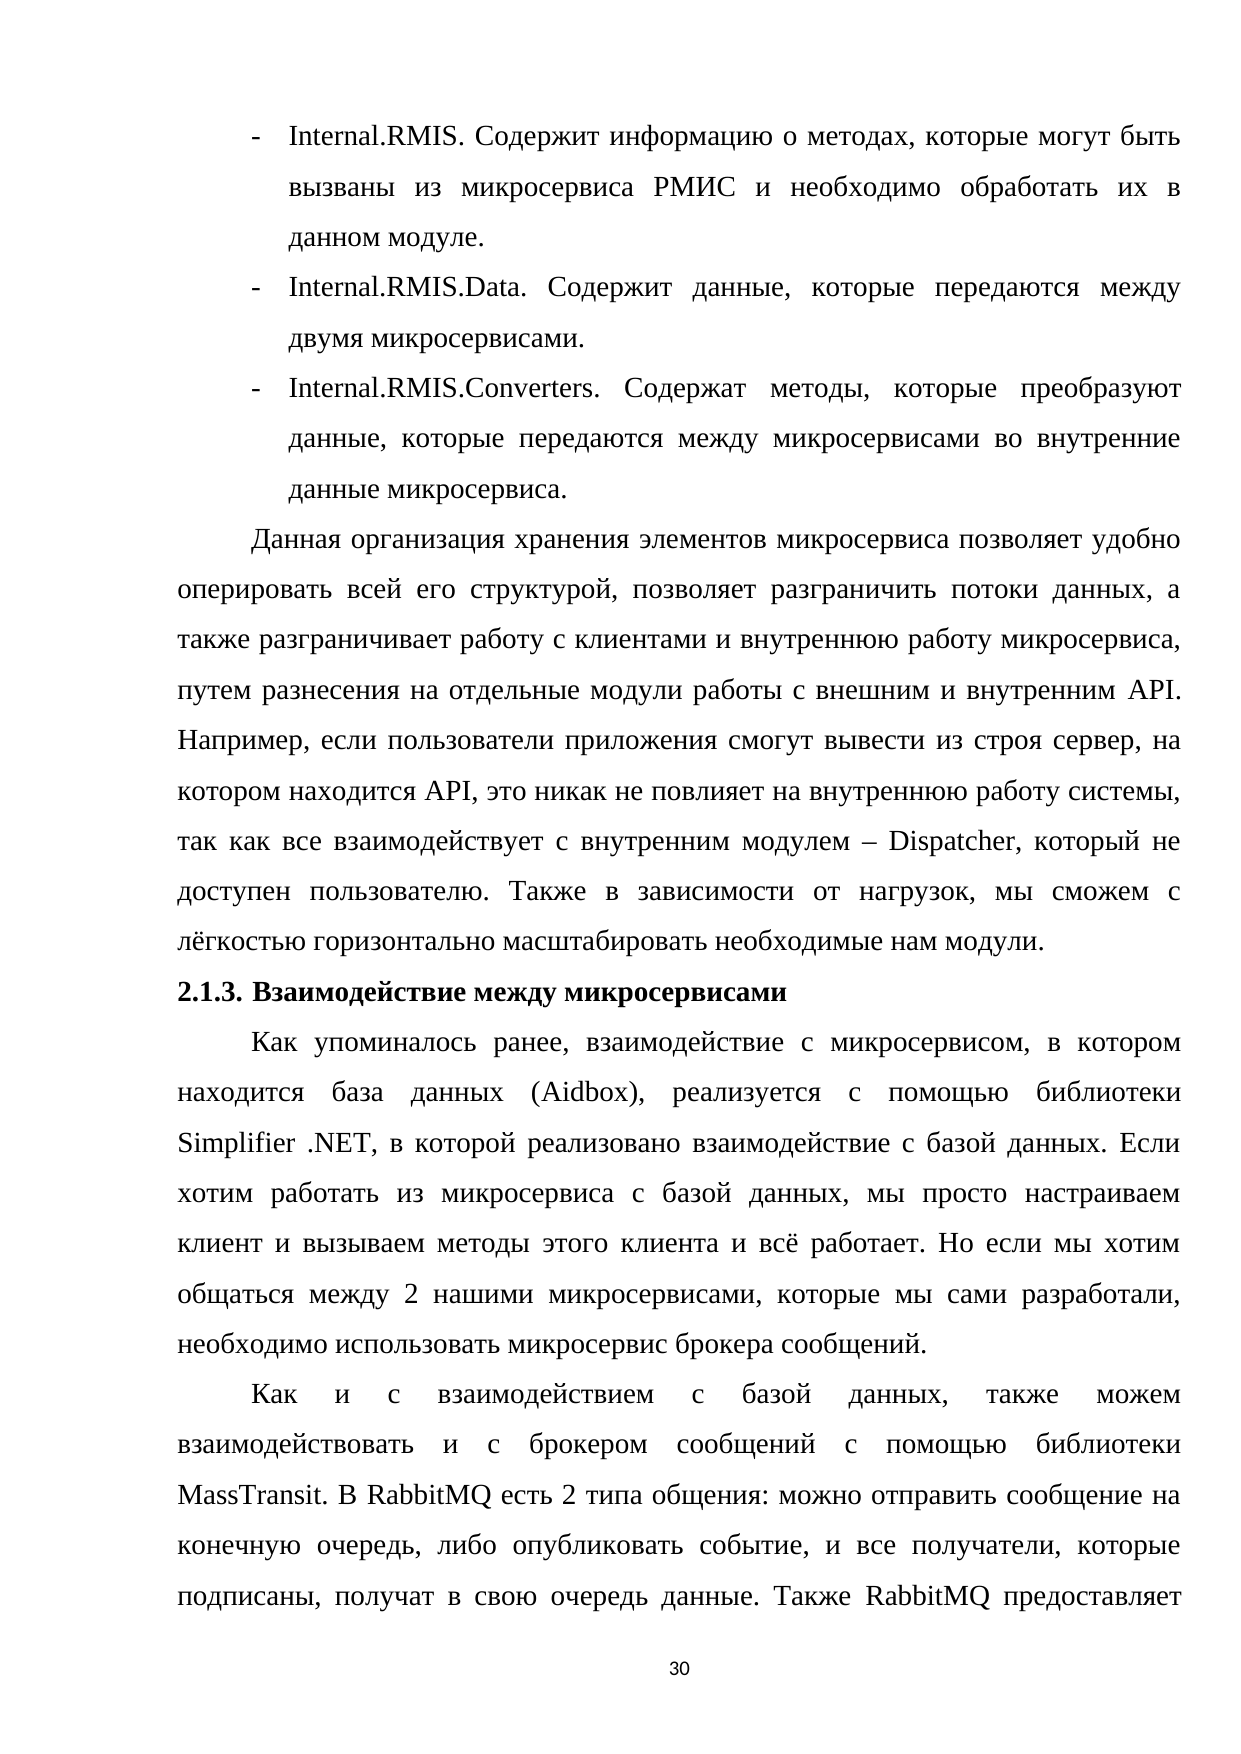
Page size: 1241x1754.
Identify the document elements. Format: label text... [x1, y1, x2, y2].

text Как упоминалось ранее, взаимодействие с микросервисом, в котором находится база данных (Aidbox), реализуется с помощью библиотеки Simplifier .NET, в которой реализовано взаимодействие с базой данных. Если хотим работать из микросервиса с базой данных, мы просто настраиваем клиент и вызываем методы этого клиента и всё работает. Но если мы хотим общаться между 2 нашими микросервисами, которые мы сами разработали, необходимо использовать микросервис брокера сообщений. [177, 1024, 1182, 1359]
subtitle Взаимодействие между микросервисами [177, 974, 1182, 1007]
list Internal.RMIS.Converters. Содержат методы, которые преобразуют данные, которые передаются между микросервисами во внутренние данные микросервиса. [251, 370, 1182, 504]
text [177, 1376, 1182, 1611]
list Internal.RMIS.Data. Содержит данные, которые передаются между двумя микросервисами. [251, 269, 1182, 353]
text Данная организация хранения элементов микросервиса позволяет удобно оперировать всей его структурой, позволяет разграничить потоки данных, а также разграничивает работу с клиентами и внутреннюю работу микросервиса, путем разнесения на отдельные модули работы с внешним и внутренним API. Например, если пользователи приложения смогут вывести из строя сервер, на котором находится API, это никак не повлияет на внутреннюю работу системы, так как все взаимодействует с внутренним модулем – Dispatcher, который не доступен пользователю. Также в зависимости от нагрузок, мы сможем с лёгкостью горизонтально масштабировать необходимые нам модули. [177, 521, 1182, 957]
list Internal.RMIS. Содержит информацию о методах, которые могут быть вызваны из микросервиса РМИС и необходимо обработать их в данном модуле. [251, 118, 1182, 253]
